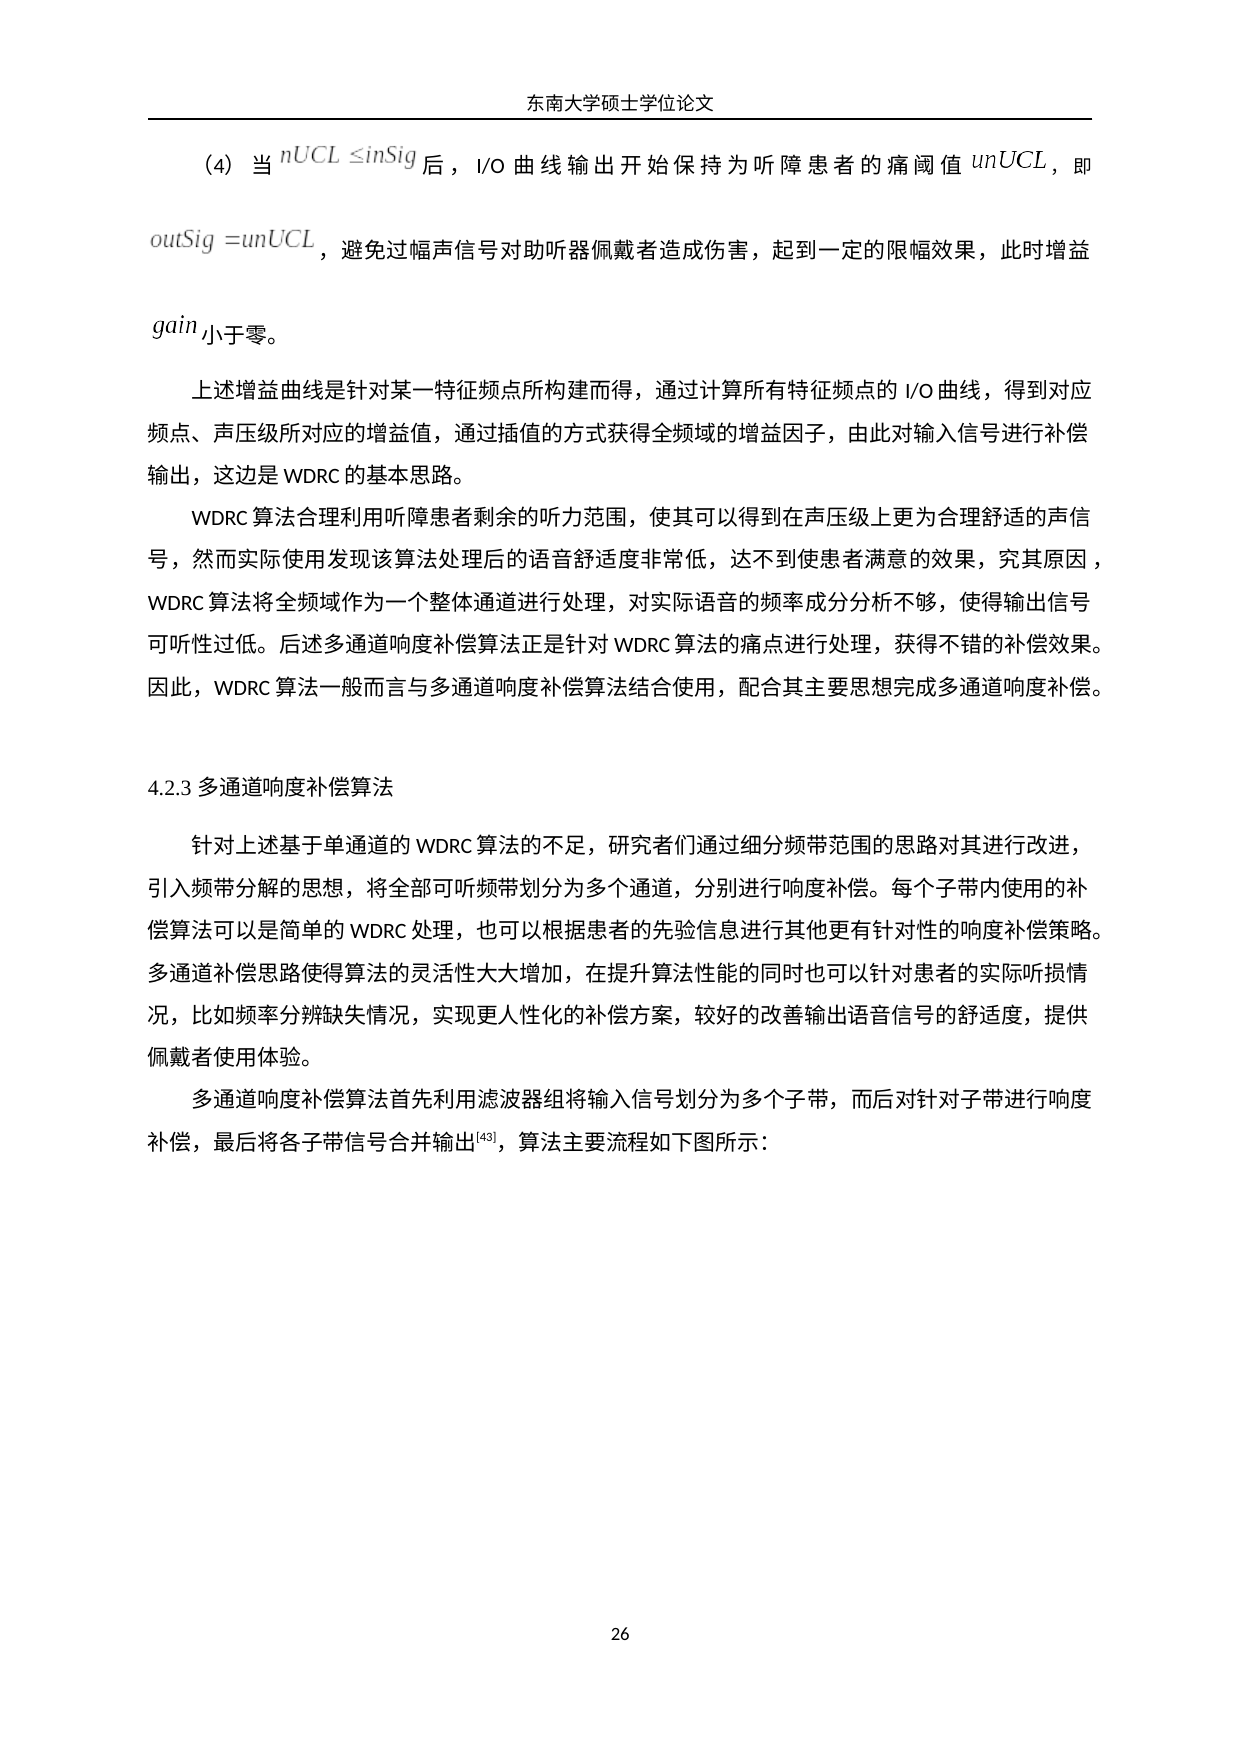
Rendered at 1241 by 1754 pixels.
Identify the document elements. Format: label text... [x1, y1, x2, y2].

list 当后，I/O曲线输出开始保持为听障患者的痛阈值，即，避免过幅声信号对助听器佩戴者造成伤害，起到一定的限幅效果，此时增益小于零。 [148, 126, 1092, 364]
text WDRC算法合理利用听障患者剩余的听力范围，使其可以得到在声压级上更为合理舒适的声信号，然而实际使用发现该算法处理后的语音舒适度非常低，达不到使患者满意的效果，究其原因，WDRC算法将全频域作为一个整体通道进行处理，对实际语音的频率成分分析不够，使得输出信号可听性过低。后述多通道响度补偿算法正是针对WDRC算法的痛点进行处理，获得不错的补偿效果。因此，WDRC算法一般而言与多通道响度补偿算法结合使用，配合其主要思想完成多通道响度补偿。 [148, 499, 1092, 745]
text 多通道响度补偿算法首先利用滤波器组将输入信号划分为多个子带，而后对针对子带进行响度补偿，最后将各子带信号合并输出[43]，算法主要流程如下图所示： [148, 1081, 1092, 1157]
list 多通道响度补偿算法 [148, 768, 1092, 802]
text 上述增益曲线是针对某一特征频点所构建而得，通过计算所有特征频点的I/O曲线，得到对应频点、声压级所对应的增益值，通过插值的方式获得全频域的增益因子，由此对输入信号进行补偿输出，这边是WDRC的基本思路。 [148, 372, 1092, 491]
text 针对上述基于单通道的WDRC算法的不足，研究者们通过细分频带范围的思路对其进行改进，引入频带分解的思想，将全部可听频带划分为多个通道，分别进行响度补偿。每个子带内使用的补偿算法可以是简单的WDRC处理，也可以根据患者的先验信息进行其他更有针对性的响度补偿策略。多通道补偿思路使得算法的灵活性大大增加，在提升算法性能的同时也可以针对患者的实际听损情况，比如频率分辨缺失情况，实现更人性化的补偿方案，较好的改善输出语音信号的舒适度，提供佩戴者使用体验。 [148, 827, 1092, 1073]
